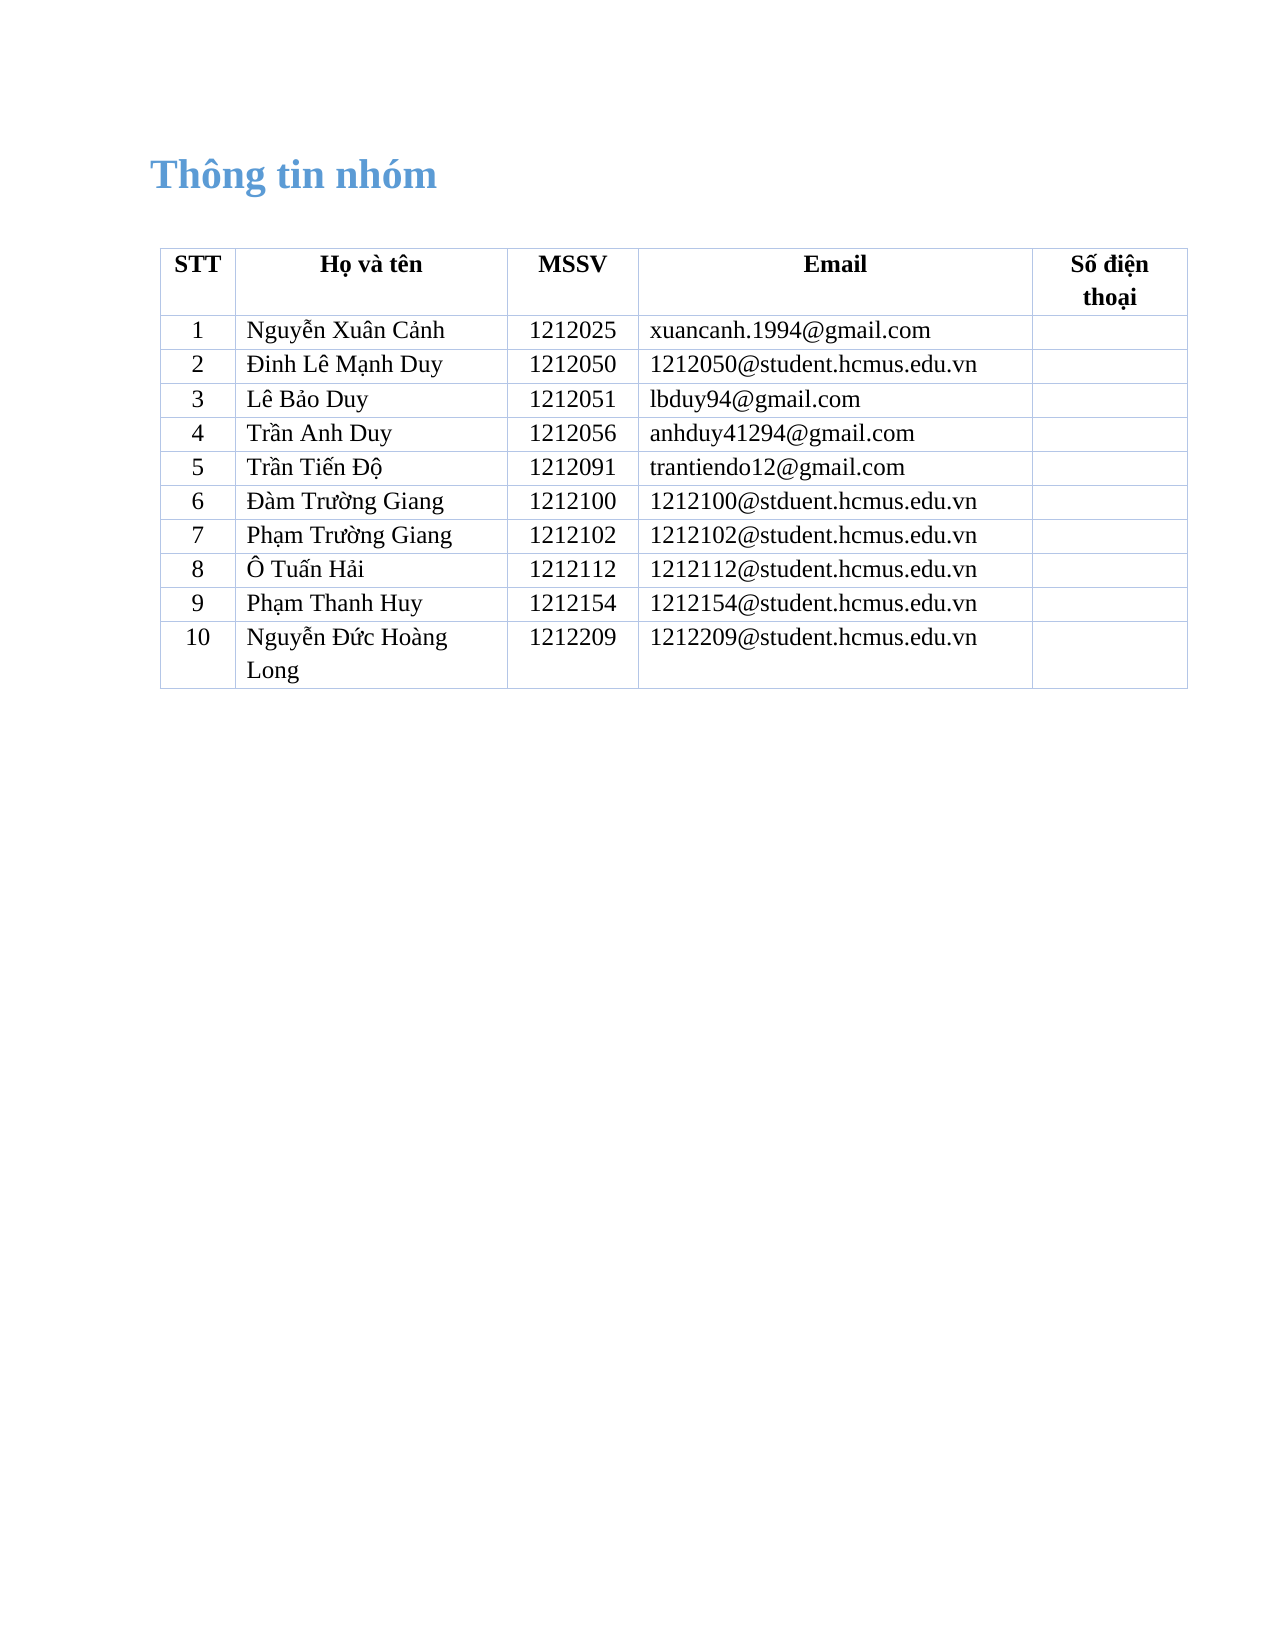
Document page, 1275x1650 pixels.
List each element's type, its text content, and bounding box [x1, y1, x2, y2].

table_cell 7 [161, 520, 235, 553]
table_cell Đinh Lê Mạnh Duy [236, 350, 507, 383]
table_cell 1212102@student.hcmus.edu.vn [639, 520, 1032, 553]
table_cell Trần Tiến Độ [236, 452, 507, 485]
table_header Họ và tên [236, 249, 507, 314]
table_cell [1033, 486, 1187, 519]
table_cell anhduy41294@gmail.com [639, 418, 1032, 451]
table_cell 1212112@student.hcmus.edu.vn [639, 554, 1032, 587]
table_cell [1033, 622, 1187, 688]
table_cell Ô Tuấn Hải [236, 554, 507, 587]
table_cell 1212209 [508, 622, 638, 688]
table_cell Phạm Trường Giang [236, 520, 507, 553]
table_cell 1212154@student.hcmus.edu.vn [639, 588, 1032, 621]
table_cell Phạm Thanh Huy [236, 588, 507, 621]
table_cell 1212050 [508, 350, 638, 383]
table_cell [1033, 384, 1187, 417]
table_cell [1033, 520, 1187, 553]
table_cell Trần Anh Duy [236, 418, 507, 451]
table_cell [1033, 452, 1187, 485]
subtitle Thông tin nhóm [150, 150, 1125, 198]
table_cell [1033, 350, 1187, 383]
table_cell 1212102 [508, 520, 638, 553]
table_cell Lê Bảo Duy [236, 384, 507, 417]
table_cell 9 [161, 588, 235, 621]
table_cell 1212100@stduent.hcmus.edu.vn [639, 486, 1032, 519]
table_cell 1212100 [508, 486, 638, 519]
table_cell [1033, 316, 1187, 348]
table_cell 1212112 [508, 554, 638, 587]
table_cell [1033, 418, 1187, 451]
table_header Số điện thoại [1033, 249, 1187, 314]
table_cell [1033, 588, 1187, 621]
table_cell 1212051 [508, 384, 638, 417]
table_cell 1 [161, 316, 235, 348]
table_cell 1212056 [508, 418, 638, 451]
table_cell Nguyễn Xuân Cảnh [236, 316, 507, 348]
table_cell 4 [161, 418, 235, 451]
table_cell xuancanh.1994@gmail.com [639, 316, 1032, 348]
table_cell 1212209@student.hcmus.edu.vn [639, 622, 1032, 688]
table_cell 2 [161, 350, 235, 383]
table_cell trantiendo12@gmail.com [639, 452, 1032, 485]
table_cell Đàm Trường Giang [236, 486, 507, 519]
table_cell 3 [161, 384, 235, 417]
table_cell 1212154 [508, 588, 638, 621]
table_cell 6 [161, 486, 235, 519]
table_cell 10 [161, 622, 235, 688]
table_cell 1212025 [508, 316, 638, 348]
table_cell 5 [161, 452, 235, 485]
table_cell [1033, 554, 1187, 587]
table_cell 1212050@student.hcmus.edu.vn [639, 350, 1032, 383]
table_header STT [161, 249, 235, 314]
table_header MSSV [508, 249, 638, 314]
table_cell 1212091 [508, 452, 638, 485]
table_cell Nguyễn Đức Hoàng Long [236, 622, 507, 688]
table_header Email [639, 249, 1032, 314]
table_cell lbduy94@gmail.com [639, 384, 1032, 417]
table_cell 8 [161, 554, 235, 587]
